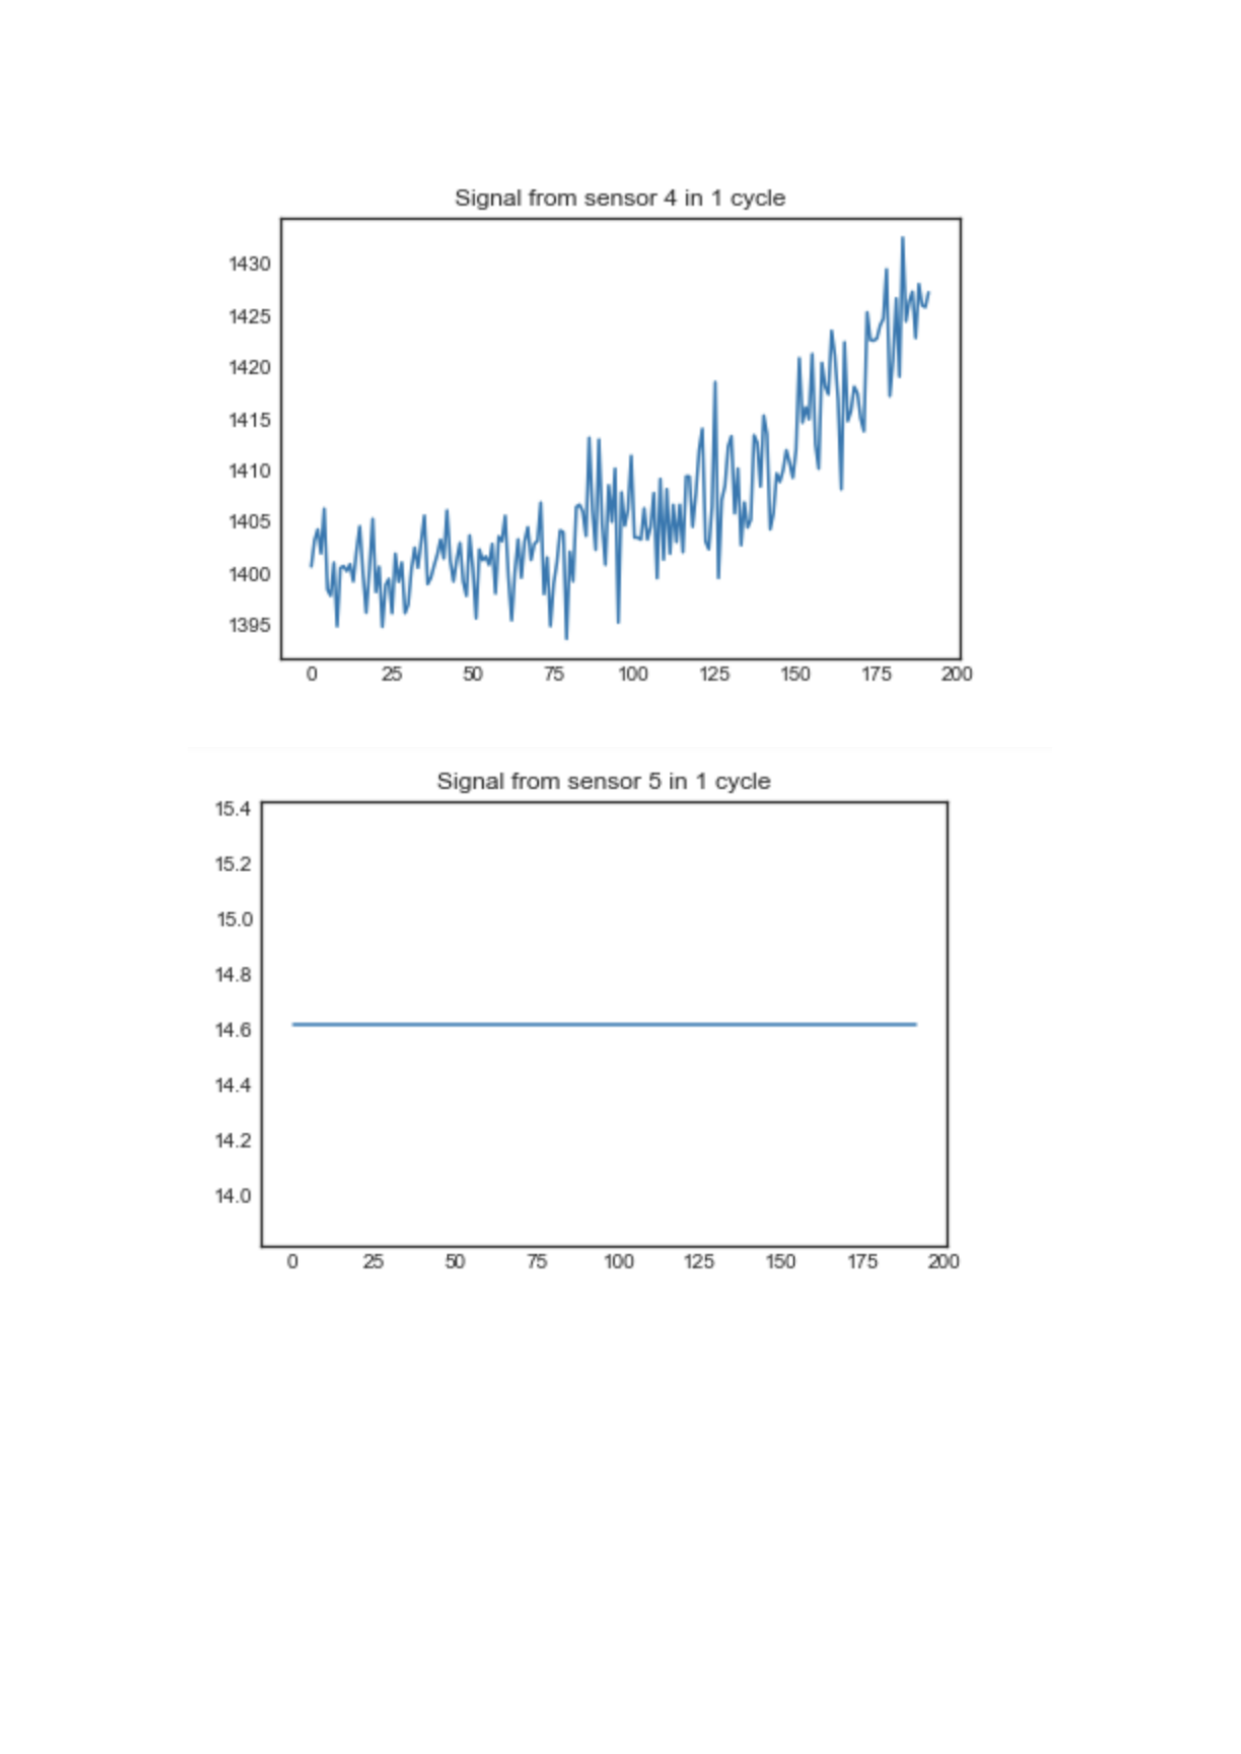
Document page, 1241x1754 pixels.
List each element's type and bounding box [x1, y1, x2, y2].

picture [187, 747, 1053, 1297]
picture [187, 162, 1053, 703]
